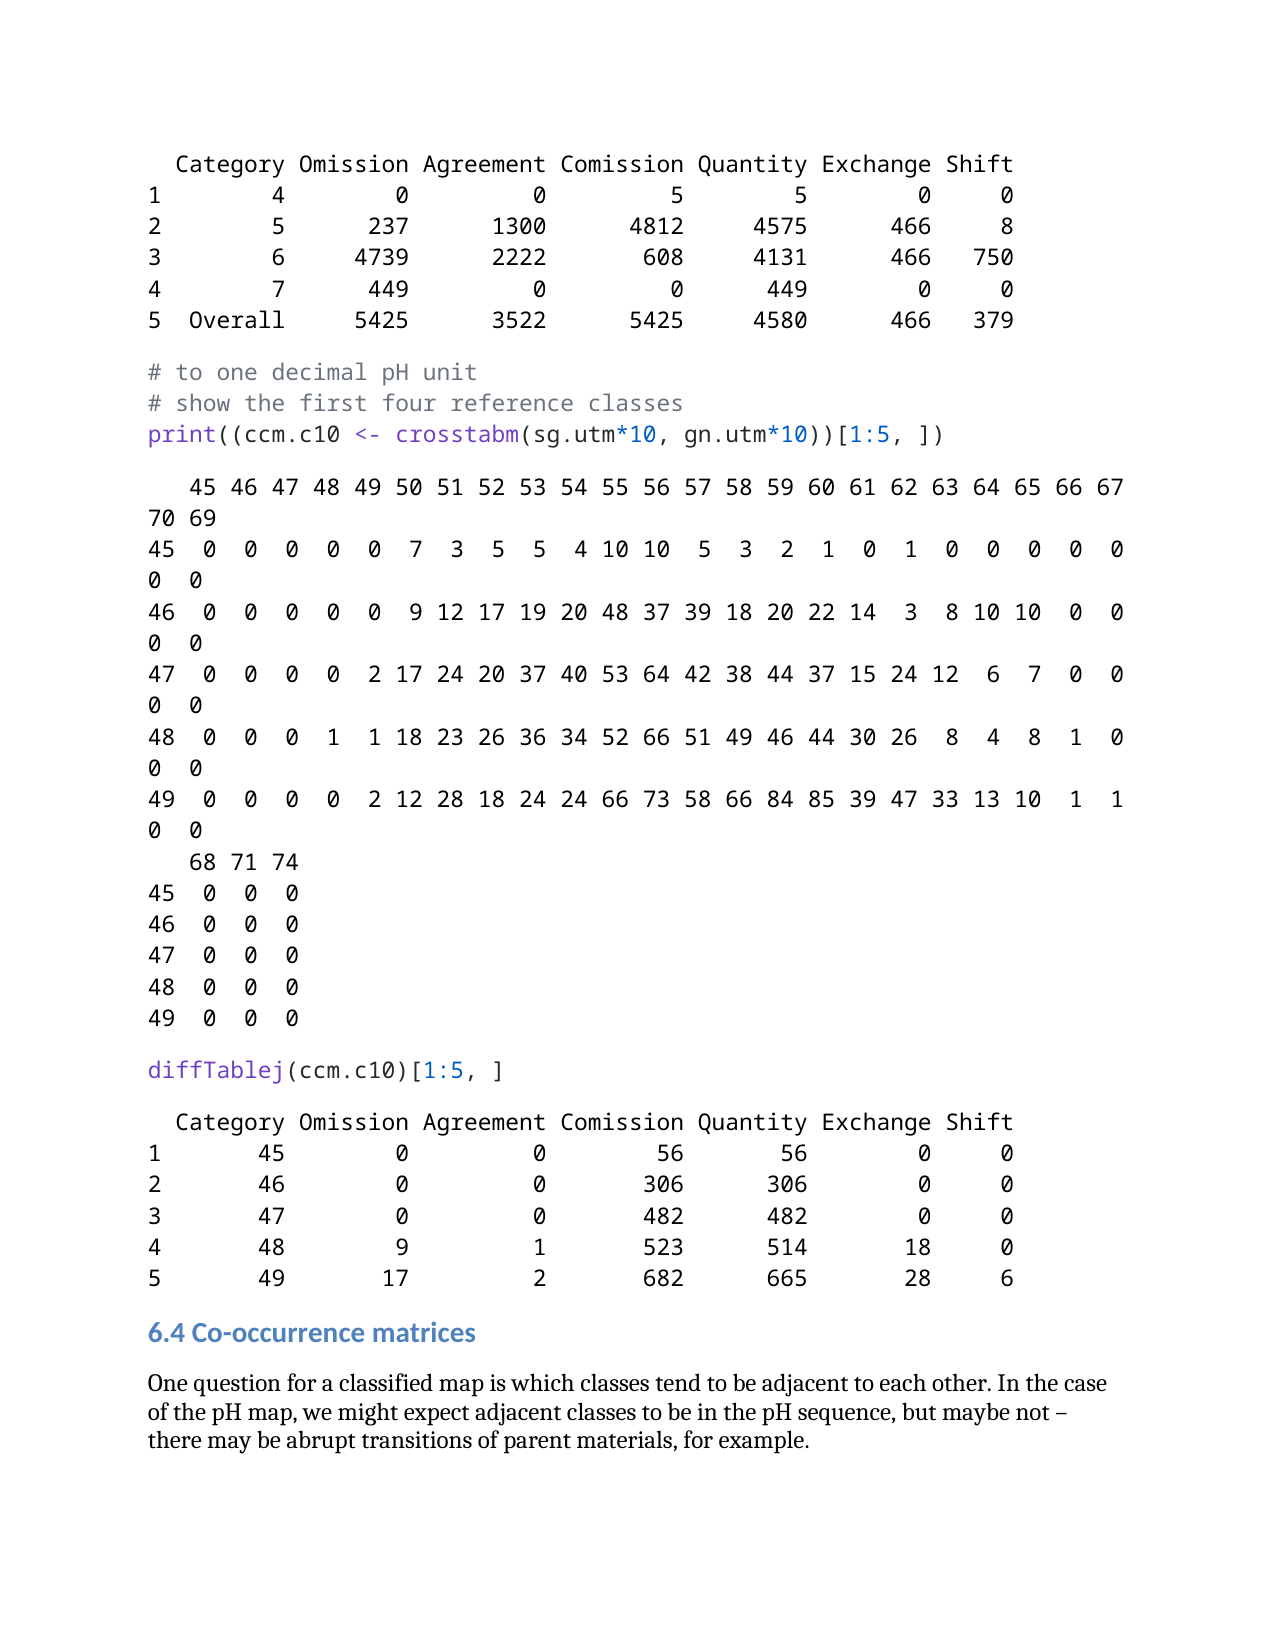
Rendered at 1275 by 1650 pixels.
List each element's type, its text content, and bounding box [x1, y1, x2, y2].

text 45 46 47 48 49 50 51 52 53 54 55 56 57 58 59 60 61 62 63 64 65 66 67 70 69 45 0 0 0 0 0 7 3 5 5 4 10 10 5 3 2 1 0 1 0 0 0 0 0 0 0 46 0 0 0 0 0 9 12 17 19 20 48 37 39 18 20 22 14 3 8 10 10 0 0 0 0 47 0 0 0 0 2 17 24 20 37 40 53 64 42 38 44 37 15 24 12 6 7 0 0 0 0 48 0 0 0 1 1 18 23 26 36 34 52 66 51 49 46 44 30 26 8 4 8 1 0 0 0 49 0 0 0 0 2 12 28 18 24 24 66 73 58 66 84 85 39 47 33 13 10 1 1 0 0 68 71 74 45 0 0 0 46 0 0 0 47 0 0 0 48 0 0 0 49 0 0 0 [148, 471, 1127, 1033]
subtitle 6.4 Co-occurrence matrices [148, 1314, 1127, 1350]
text Category Omission Agreement Comission Quantity Exchange Shift 1 4 0 0 5 5 0 0 2 5 237 1300 4812 4575 466 8 3 6 4739 2222 608 4131 466 750 4 7 449 0 0 449 0 0 5 Overall 5425 3522 5425 4580 466 379 [148, 148, 1127, 335]
text # to one decimal pH unit # show the first four reference classes print((ccm.c10 <- crosstabm(sg.utm*10, gn.utm*10))[1:5, ]) [148, 356, 1127, 450]
text Category Omission Agreement Comission Quantity Exchange Shift 1 45 0 0 56 56 0 0 2 46 0 0 306 306 0 0 3 47 0 0 482 482 0 0 4 48 9 1 523 514 18 0 5 49 17 2 682 665 28 6 [148, 1106, 1127, 1293]
text diffTablej(ccm.c10)[1:5, ] [148, 1054, 1127, 1085]
text One question for a classified map is which classes tend to be adjacent to each other. In the case of the pH map, we might expect adjacent classes to be in the pH sequence, but maybe not – there may be abrupt transitions of parent materials, for example. [148, 1369, 1127, 1455]
